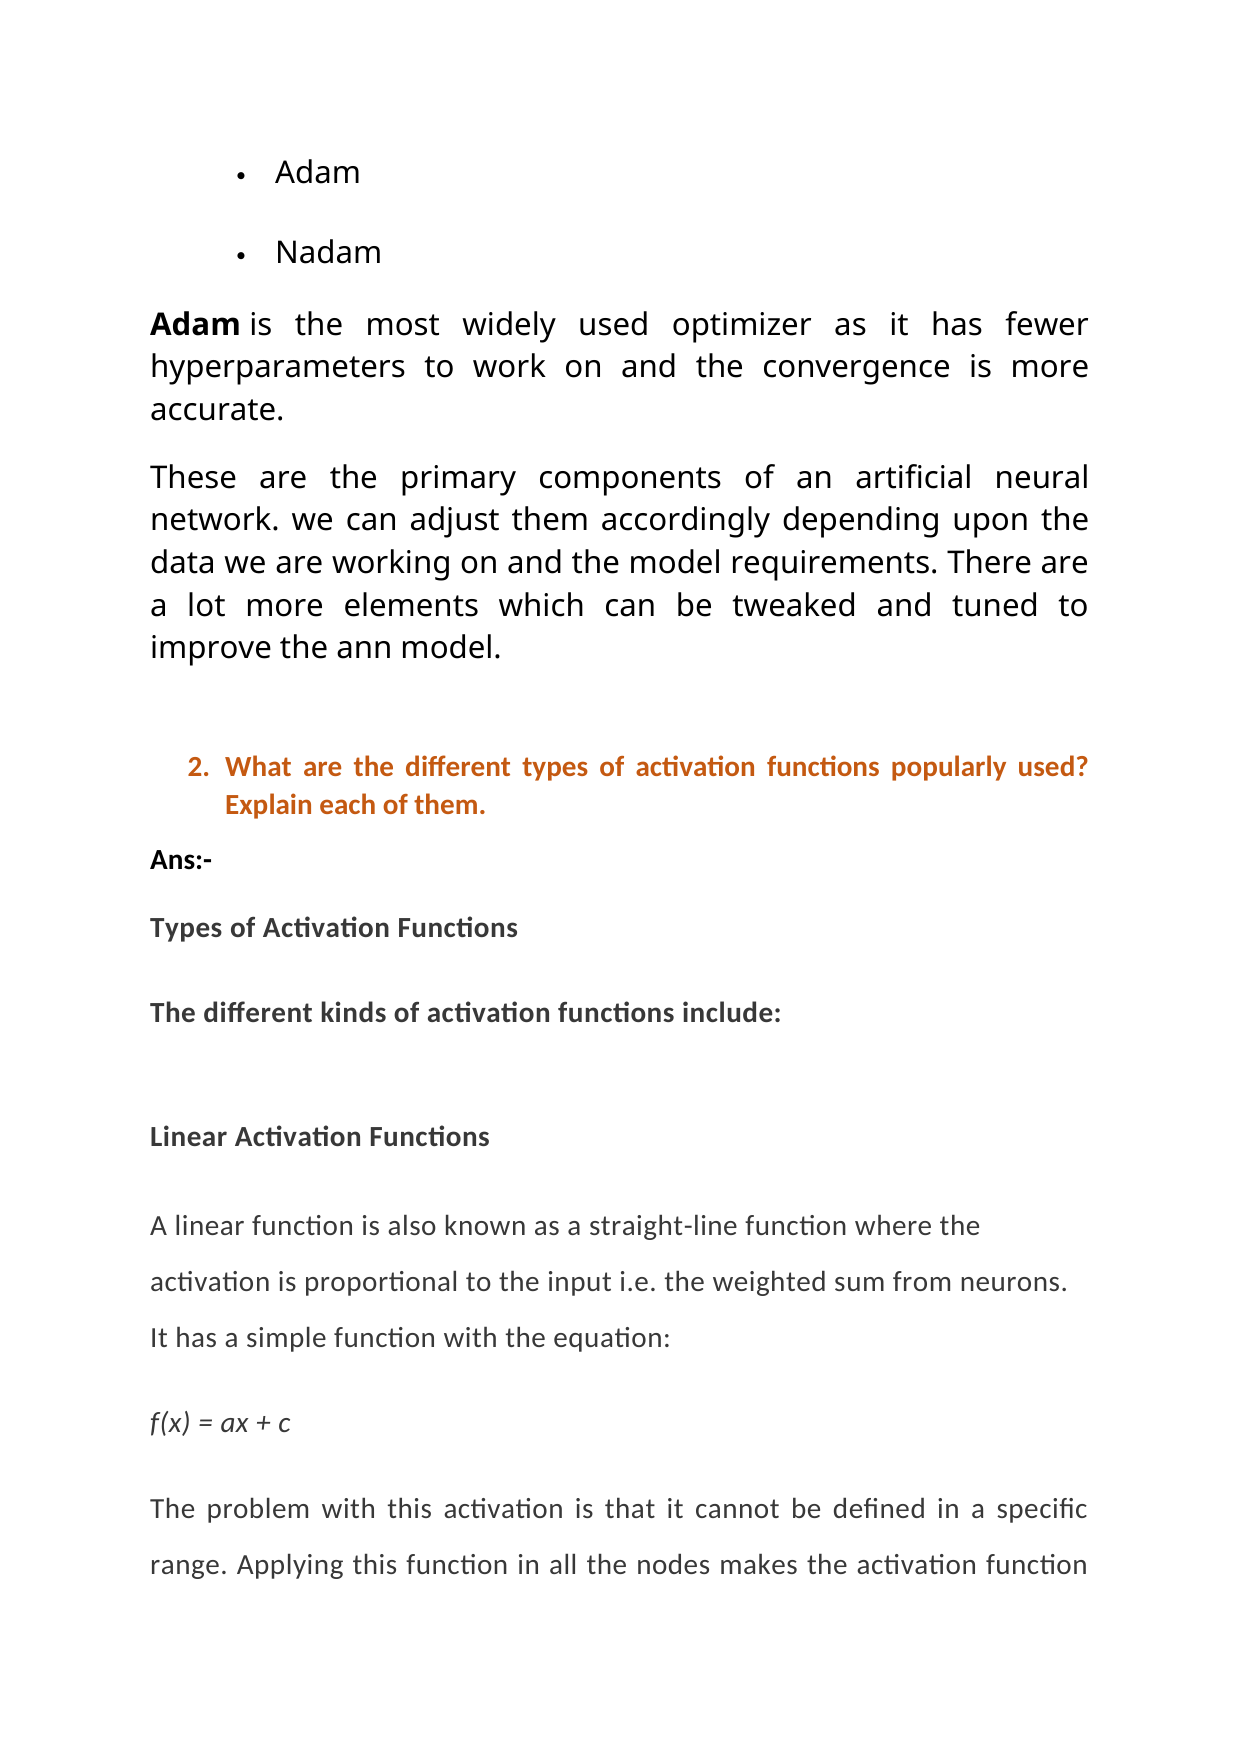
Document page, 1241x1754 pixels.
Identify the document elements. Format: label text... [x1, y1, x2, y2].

text The different kinds of activation functions include: [150, 974, 1090, 1030]
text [150, 1469, 1090, 1582]
list What are the different types of activation functions popularly used? Explain each of them. [187, 748, 1090, 822]
subtitle Linear Activation Functions [150, 1118, 1090, 1154]
text f(x) = ax + c [150, 1384, 1090, 1440]
list Nadam [237, 230, 1090, 273]
list Adam [237, 150, 1090, 193]
subtitle Types of Activation Functions [150, 909, 1090, 944]
text A linear function is also known as a straight-line function where the activation is proportional to the input i.e. the weighted sum from neurons. It has a simple function with the equation: [150, 1186, 1090, 1355]
text These are the primary components of an artificial neural network. we can adjust them accordingly depending upon the data we are working on and the model requirements. There are a lot more elements which can be tweaked and tuned to improve the ann model. [150, 455, 1090, 668]
text Ans:- [150, 841, 1090, 877]
text Adam is the most widely used optimizer as it has fewer hyperparameters to work on and the convergence is more accurate. [150, 302, 1090, 430]
